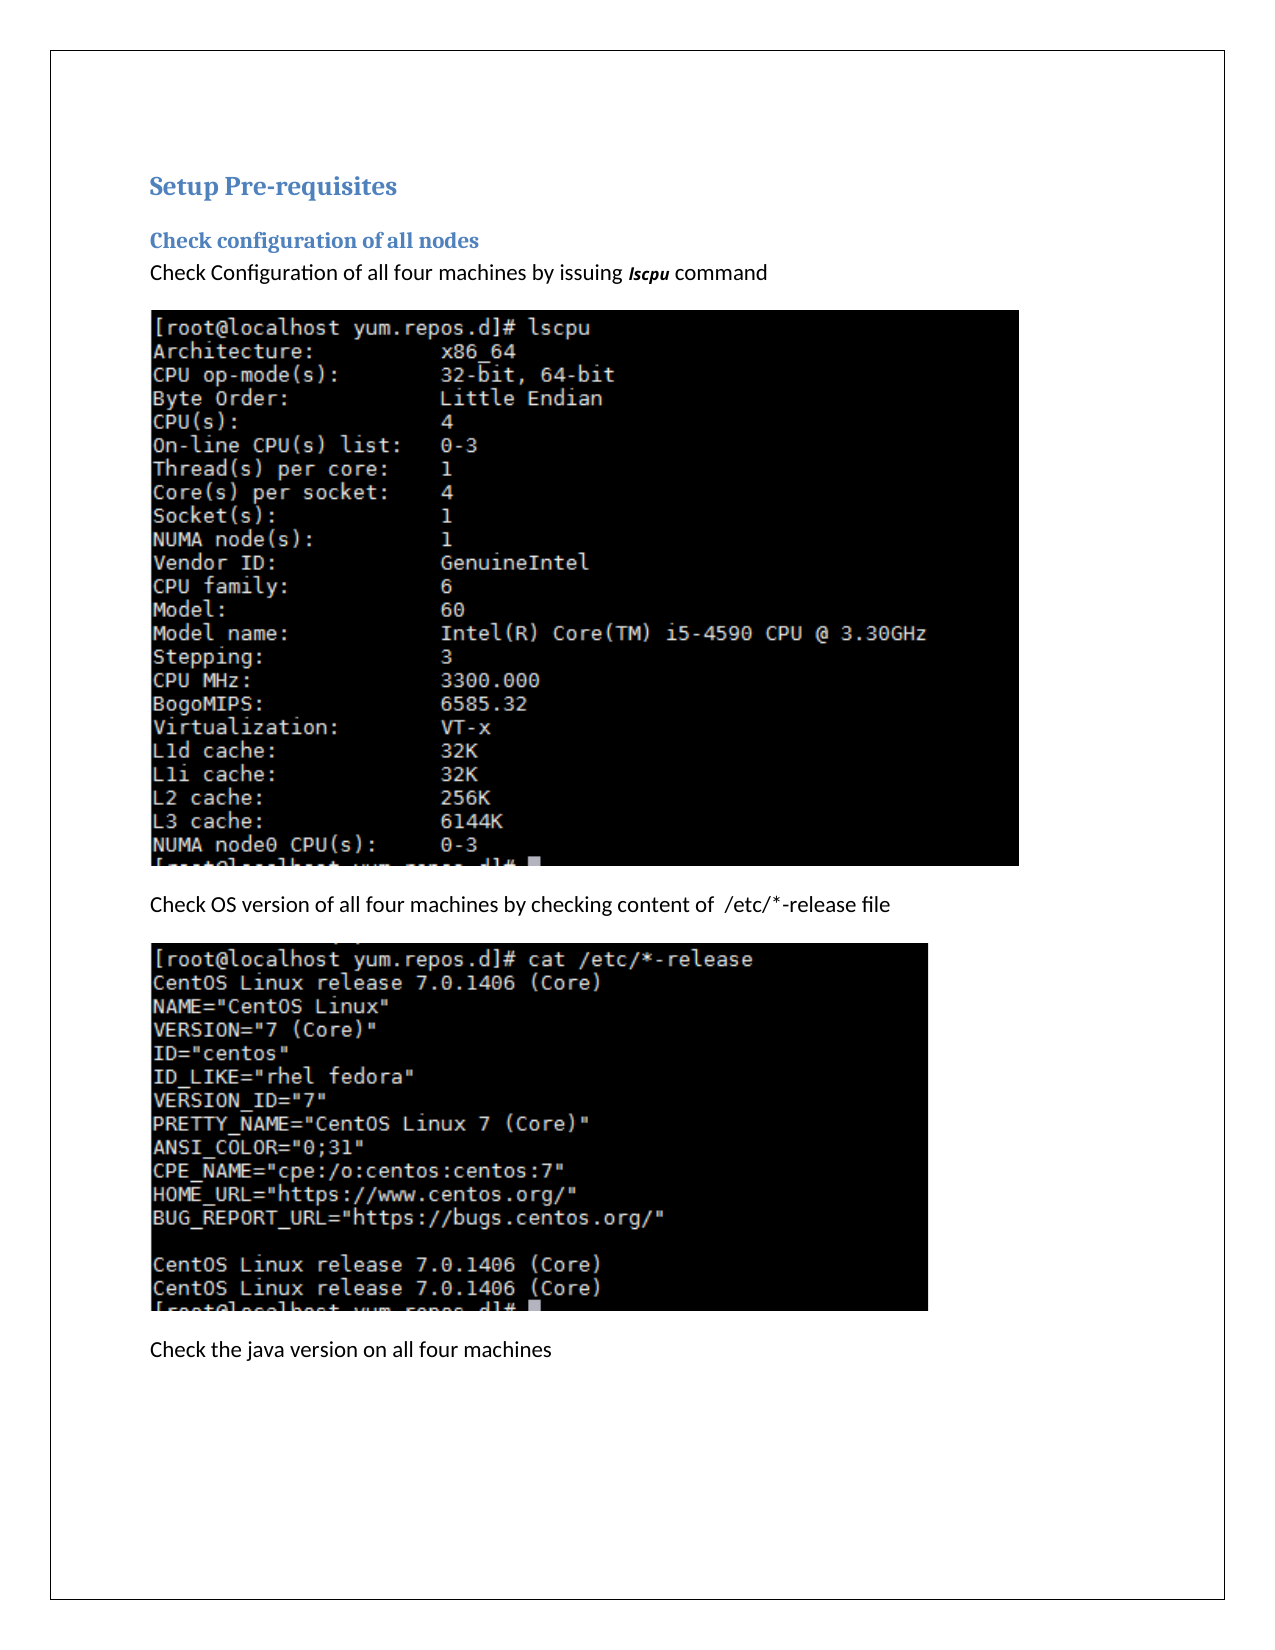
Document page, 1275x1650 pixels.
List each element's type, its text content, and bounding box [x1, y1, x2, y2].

text Check OS version of all four machines by checking content of /etc/*-release file [150, 890, 1125, 918]
picture [150, 310, 1019, 866]
text Check Configuration of all four machines by issuing lscpu command [150, 258, 1125, 286]
subtitle Check configuration of all nodes [150, 227, 1125, 254]
text Check the java version on all four machines [150, 1336, 1125, 1363]
picture [150, 943, 929, 1311]
subtitle Setup Pre-requisites [150, 171, 1125, 202]
